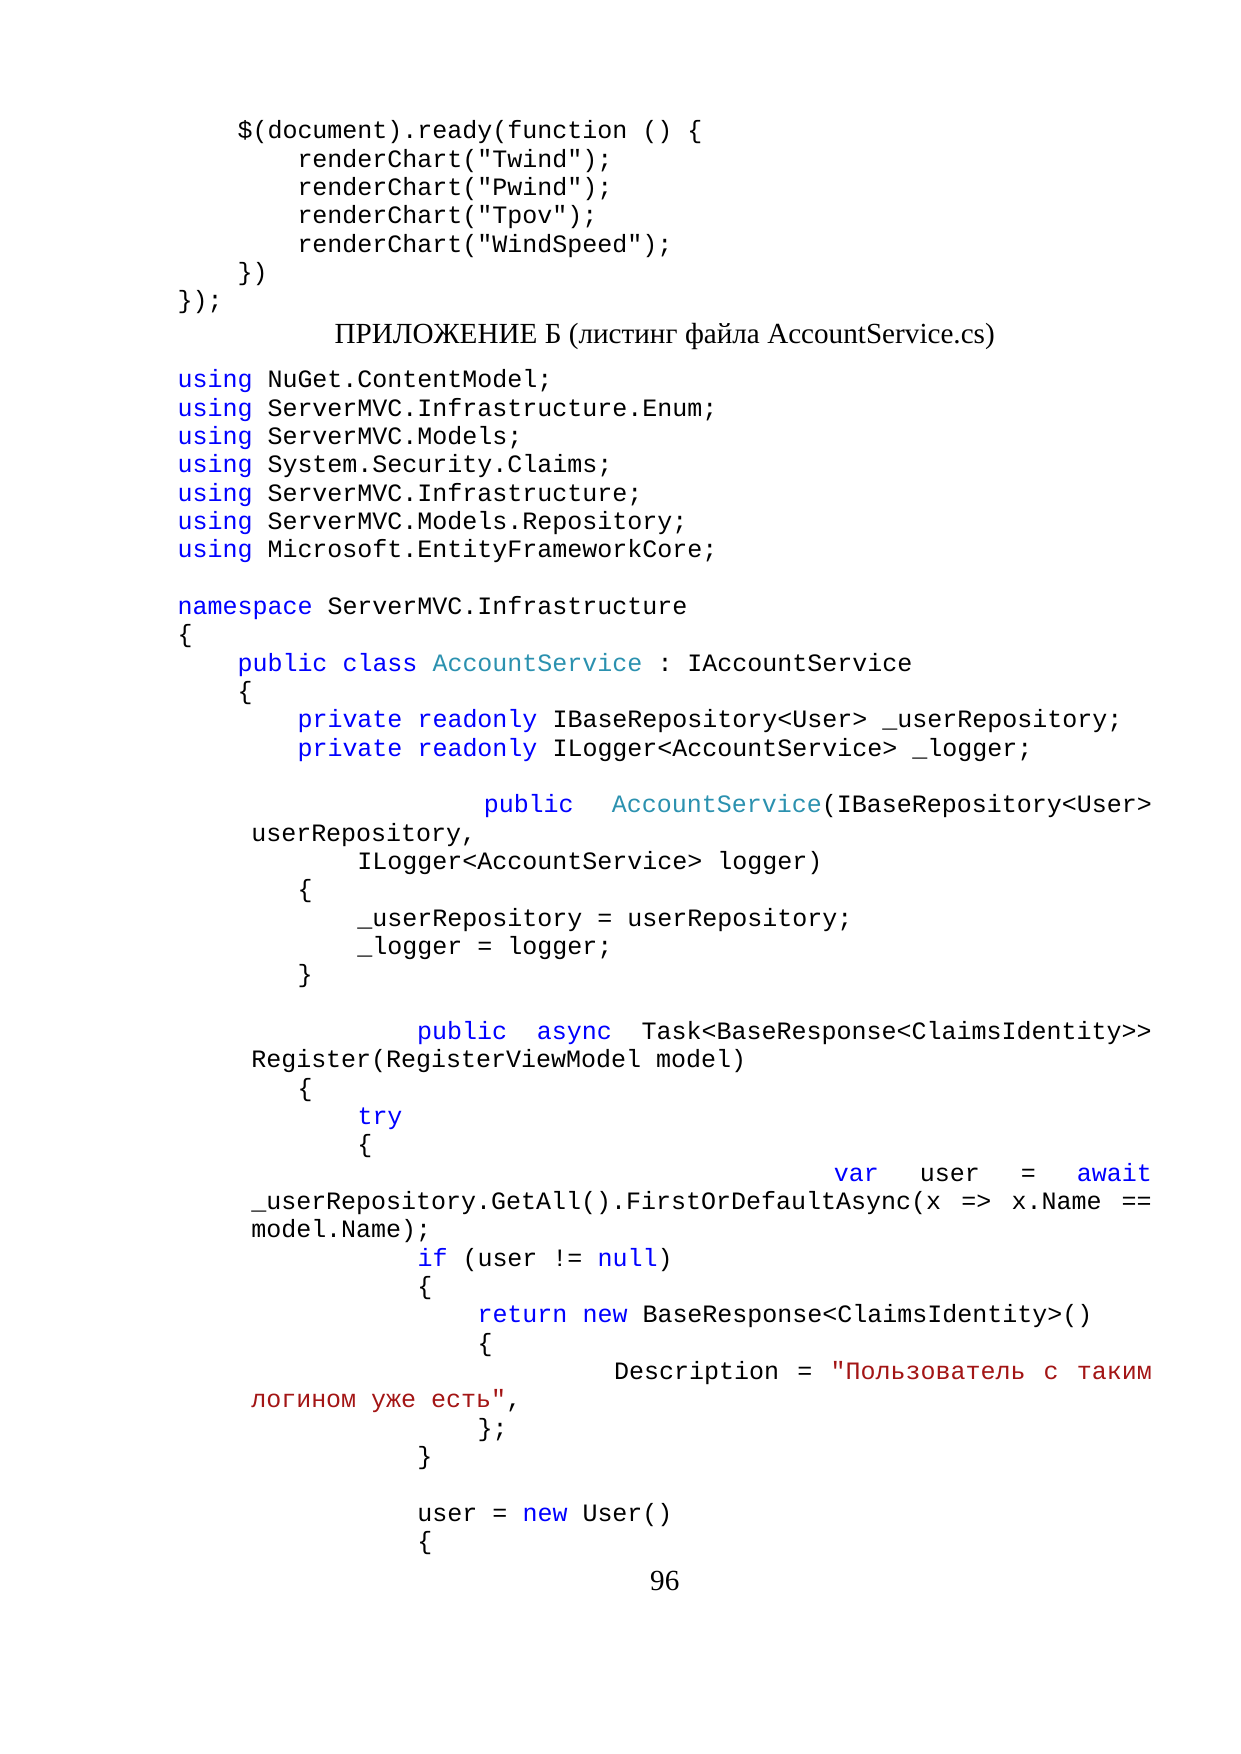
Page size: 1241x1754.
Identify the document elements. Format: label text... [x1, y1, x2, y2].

text namespace ServerMVC.Infrastructure [177, 593, 1152, 622]
text { [177, 1528, 1152, 1557]
text ILogger<AccountService> logger) [177, 848, 1152, 877]
text $(document).ready(function () { [177, 118, 1152, 146]
text public AccountService(IBaseRepository<User> userRepository, [177, 792, 1152, 848]
text using NuGet.ContentModel; [177, 367, 1152, 395]
subtitle ПРИЛОЖЕНИЕ Б (листинг файла AccountService.cs) [177, 316, 1152, 350]
text }); [177, 288, 1152, 316]
text _userRepository = userRepository; [177, 905, 1152, 933]
text { [177, 678, 1152, 707]
text private readonly IBaseRepository<User> _userRepository; [177, 707, 1152, 735]
text var user = await _userRepository.GetAll().FirstOrDefaultAsync(x => x.Name == model.Name); [177, 1160, 1152, 1245]
text { [177, 1330, 1152, 1358]
text _logger = logger; [177, 933, 1152, 962]
text if (user != null) [177, 1245, 1152, 1273]
text { [177, 1075, 1152, 1103]
text { [177, 1273, 1152, 1302]
text }) [177, 260, 1152, 288]
text using System.Security.Claims; [177, 452, 1152, 480]
text } [177, 962, 1152, 990]
text renderChart("WindSpeed"); [177, 231, 1152, 260]
text return new BaseResponse<ClaimsIdentity>() [177, 1302, 1152, 1330]
text user = new User() [177, 1500, 1152, 1528]
text { [177, 1132, 1152, 1160]
text Description = "Пользователь с таким логином уже есть", [177, 1358, 1152, 1415]
text using ServerMVC.Models.Repository; [177, 508, 1152, 537]
text }; [177, 1415, 1152, 1443]
text { [177, 622, 1152, 650]
text renderChart("Pwind"); [177, 175, 1152, 203]
text } [177, 1443, 1152, 1472]
text { [177, 877, 1152, 905]
text using ServerMVC.Models; [177, 423, 1152, 452]
text public class AccountService : IAccountService [177, 650, 1152, 678]
text renderChart("Tpov"); [177, 203, 1152, 231]
text public async Task<BaseResponse<ClaimsIdentity>> Register(RegisterViewModel model) [177, 1018, 1152, 1075]
text using ServerMVC.Infrastructure.Enum; [177, 395, 1152, 423]
text renderChart("Twind"); [177, 146, 1152, 175]
text using ServerMVC.Infrastructure; [177, 480, 1152, 508]
text try [177, 1103, 1152, 1132]
text using Microsoft.EntityFrameworkCore; [177, 537, 1152, 565]
text private readonly ILogger<AccountService> _logger; [177, 735, 1152, 763]
